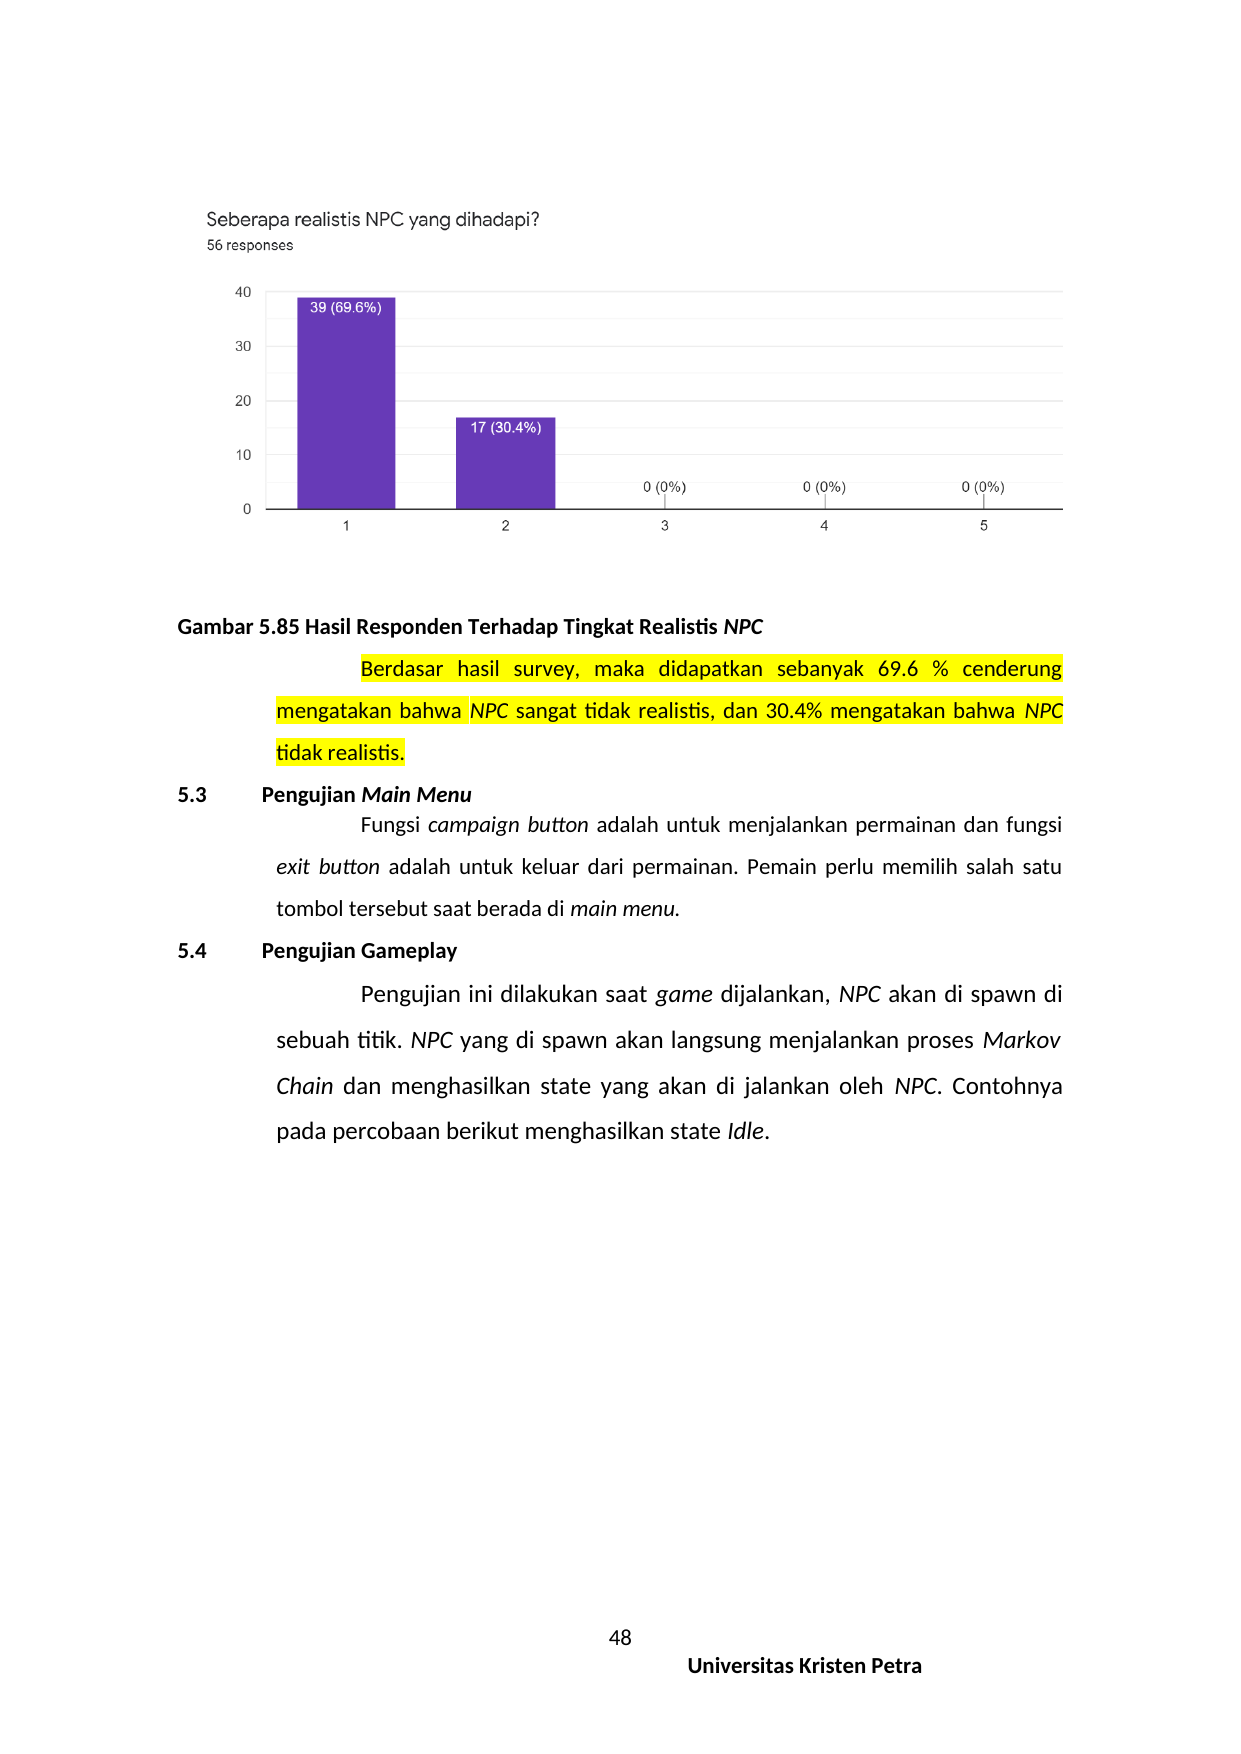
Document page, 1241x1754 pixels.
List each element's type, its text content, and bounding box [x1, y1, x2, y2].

picture [177, 177, 1063, 599]
subtitle 5.4 Pengujian Gameplay [177, 936, 1063, 964]
subtitle 5.3 Pengujian Main Menu [177, 780, 1063, 808]
text Pengujian ini dilakukan saat game dijalankan, NPC akan di spawn di sebuah titik. NPC yang di spawn akan langsung menjalankan proses Markov Chain dan menghasilkan state yang akan di jalankan oleh NPC. Contohnya pada percobaan berikut menghasilkan state Idle. [276, 978, 1063, 1146]
text Fungsi campaign button adalah untuk menjalankan permainan dan fungsi exit button adalah untuk keluar dari permainan. Pemain perlu memilih salah satu tombol tersebut saat berada di main menu. [276, 810, 1063, 922]
text Berdasar hasil survey, maka didapatkan sebanyak 69.6 % cenderung mengatakan bahwa NPC sangat tidak realistis, dan 30.4% mengatakan bahwa NPC tidak realistis. [276, 654, 1063, 766]
